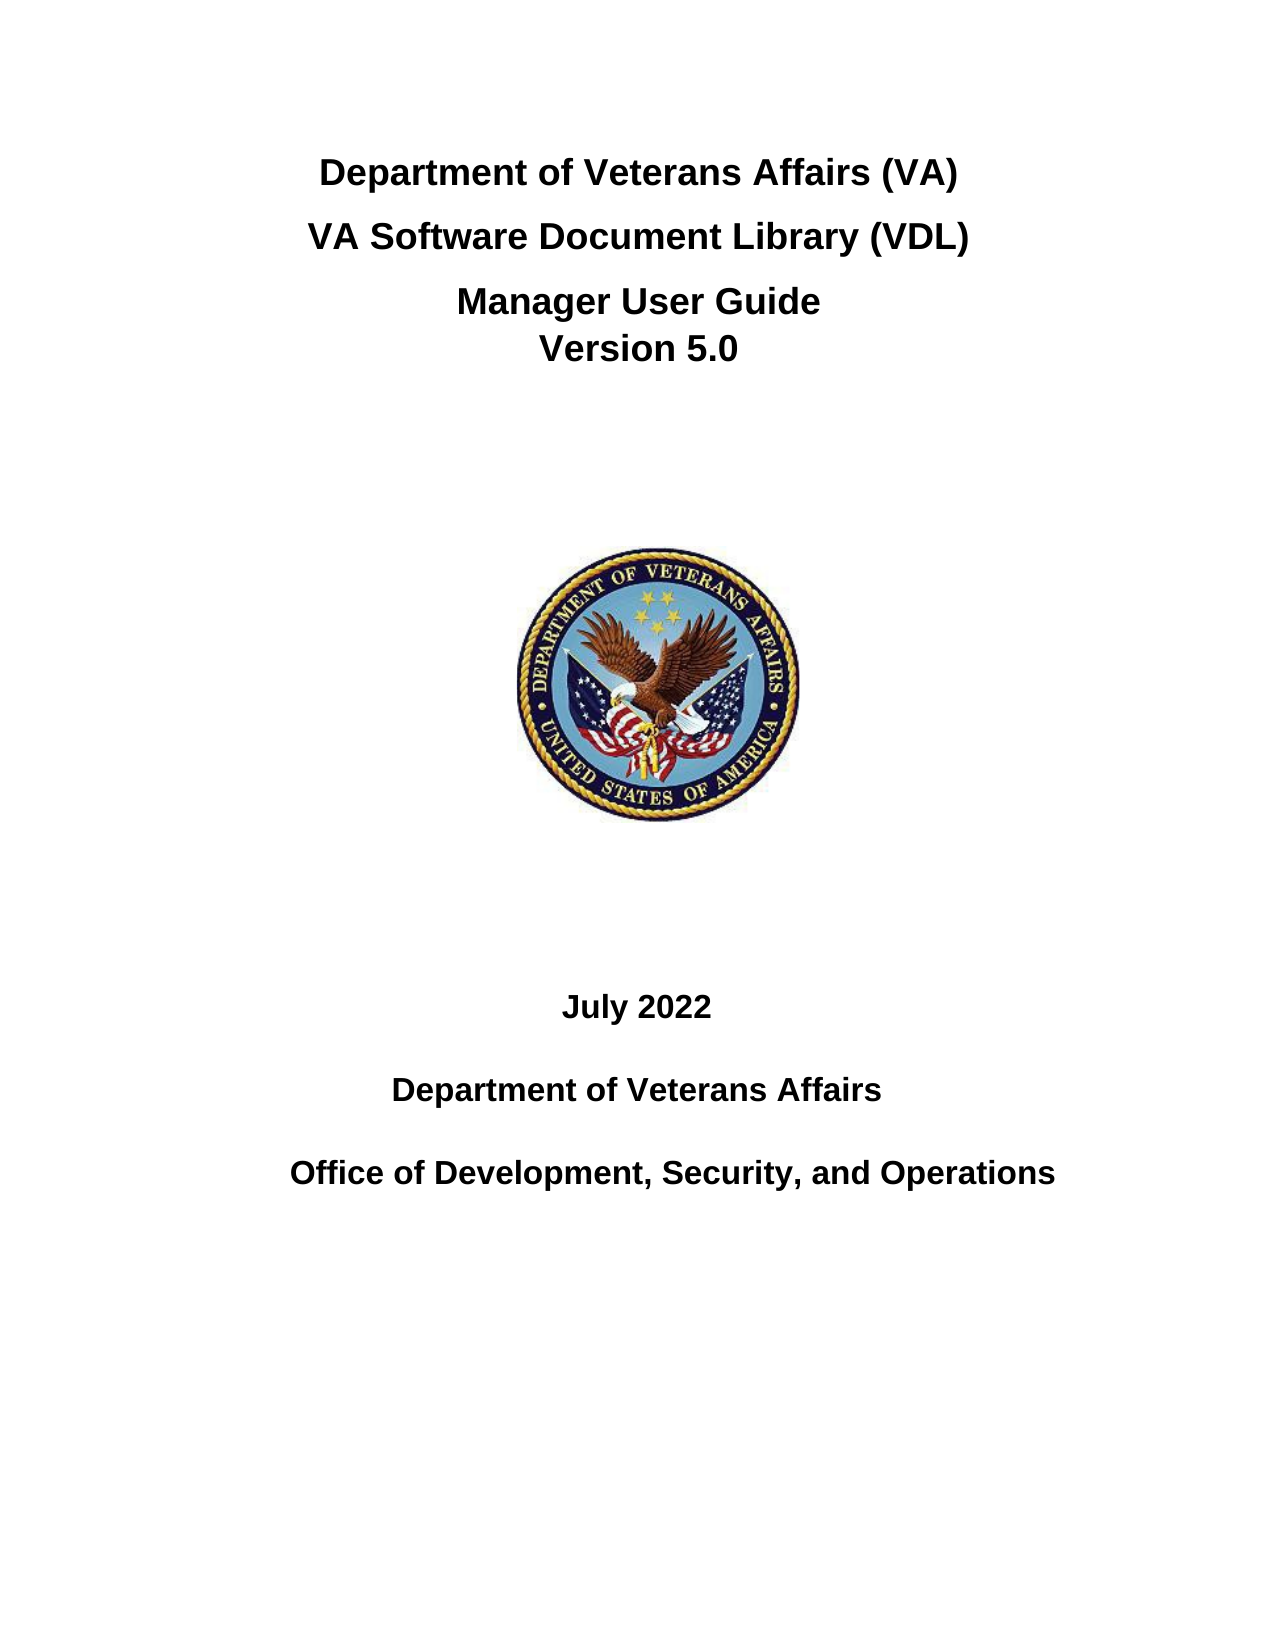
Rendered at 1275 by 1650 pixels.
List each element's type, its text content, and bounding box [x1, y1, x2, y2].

text Office of Development, Security, and Operations [148, 1153, 1197, 1192]
text Department of Veterans Affairs (VA) [153, 150, 1125, 193]
text July 2022 [148, 988, 1125, 1026]
text VA Software Document Library (VDL) [153, 214, 1124, 258]
text Version 5.0 [153, 326, 1125, 369]
picture [516, 546, 800, 823]
text Manager User Guide [153, 279, 1125, 322]
text Department of Veterans Affairs [148, 1071, 1125, 1109]
